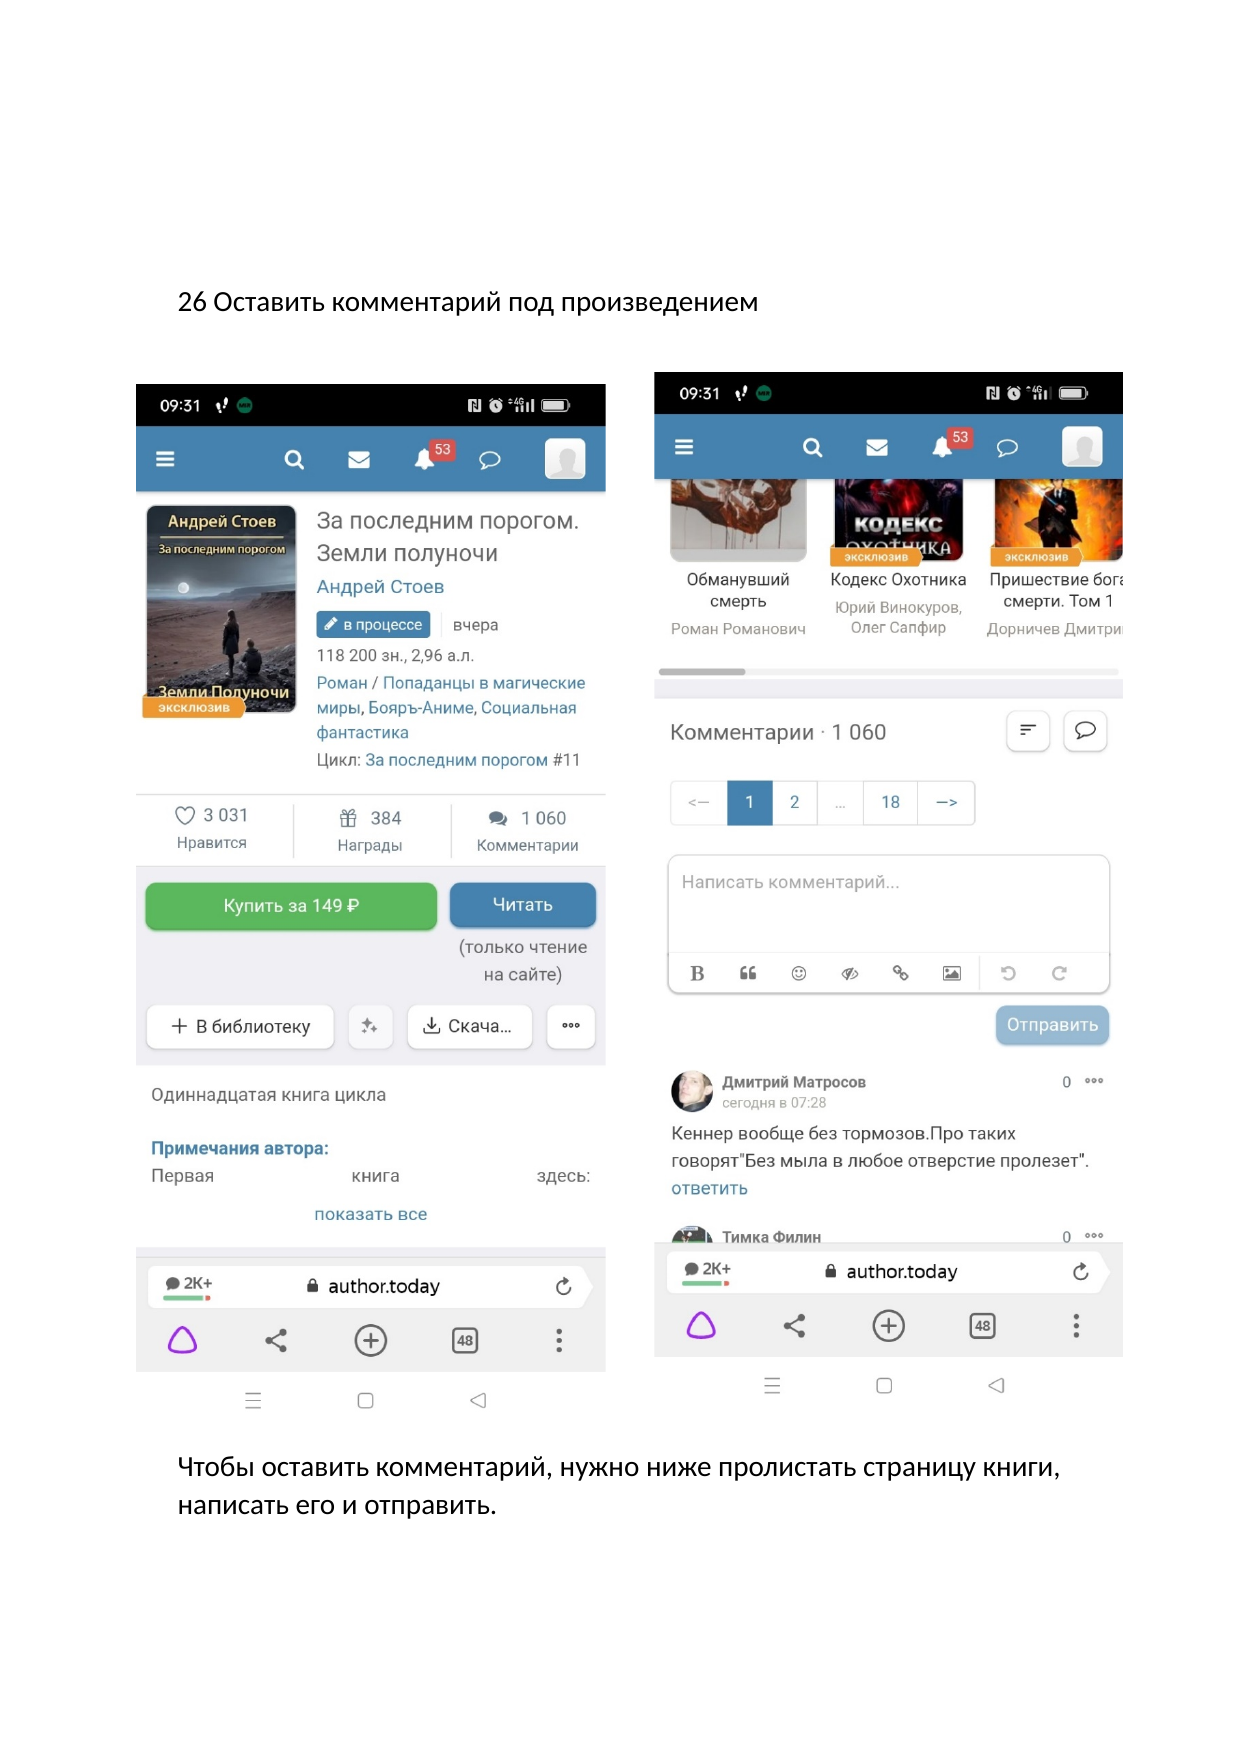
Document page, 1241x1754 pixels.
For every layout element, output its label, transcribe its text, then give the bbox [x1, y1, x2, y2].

picture [136, 384, 606, 1429]
text 26 Оставить комментарий под произведением [177, 283, 1152, 319]
picture [654, 372, 1123, 1414]
